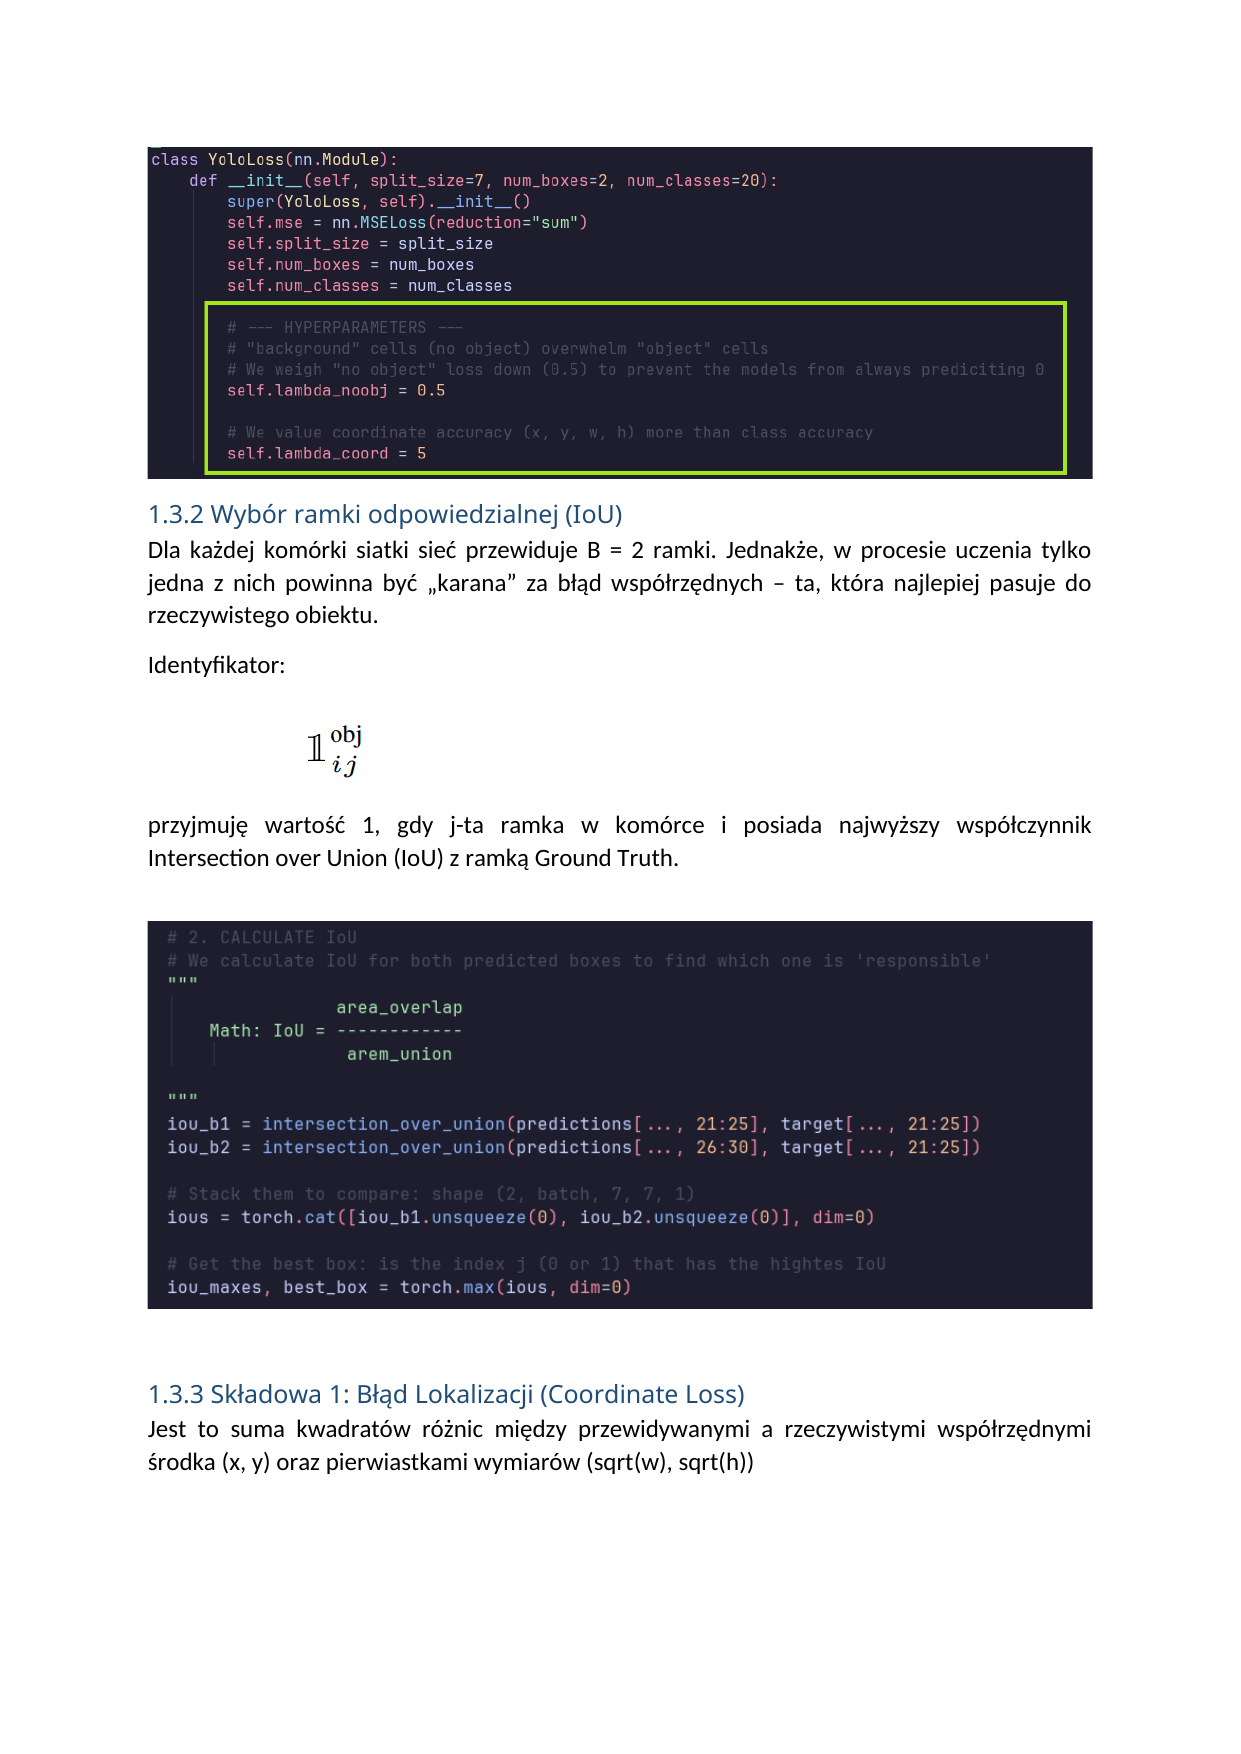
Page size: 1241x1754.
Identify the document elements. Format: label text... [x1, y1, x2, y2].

picture [147, 147, 1093, 479]
text Identyfikator: [148, 649, 1093, 680]
text przyjmuję wartość 1, gdy j-ta ramka w komórce i posiada najwyższy współczynnik Intersection over Union (IoU) z ramką Ground Truth. [148, 809, 1093, 872]
text Jest to suma kwadratów różnic między przewidywanymi a rzeczywistymi współrzędnymi środka (x, y) oraz pierwiastkami wymiarów (sqrt(w), sqrt(h)) [148, 1413, 1093, 1477]
subtitle 1.3.3 Składowa 1: Błąd Lokalizacji (Coordinate Loss) [148, 1377, 1093, 1411]
picture [147, 921, 1093, 1309]
subtitle 1.3.2 Wybór ramki odpowiedzialnej (IoU) [148, 497, 1093, 531]
text Dla każdej komórki siatki sieć przewiduje B = 2 ramki. Jednakże, w procesie uczenia tylko jedna z nich powinna być „karana” za błąd współrzędnych – ta, która najlepiej pasuje do rzeczywistego obiektu. [148, 534, 1093, 630]
picture [300, 698, 369, 790]
